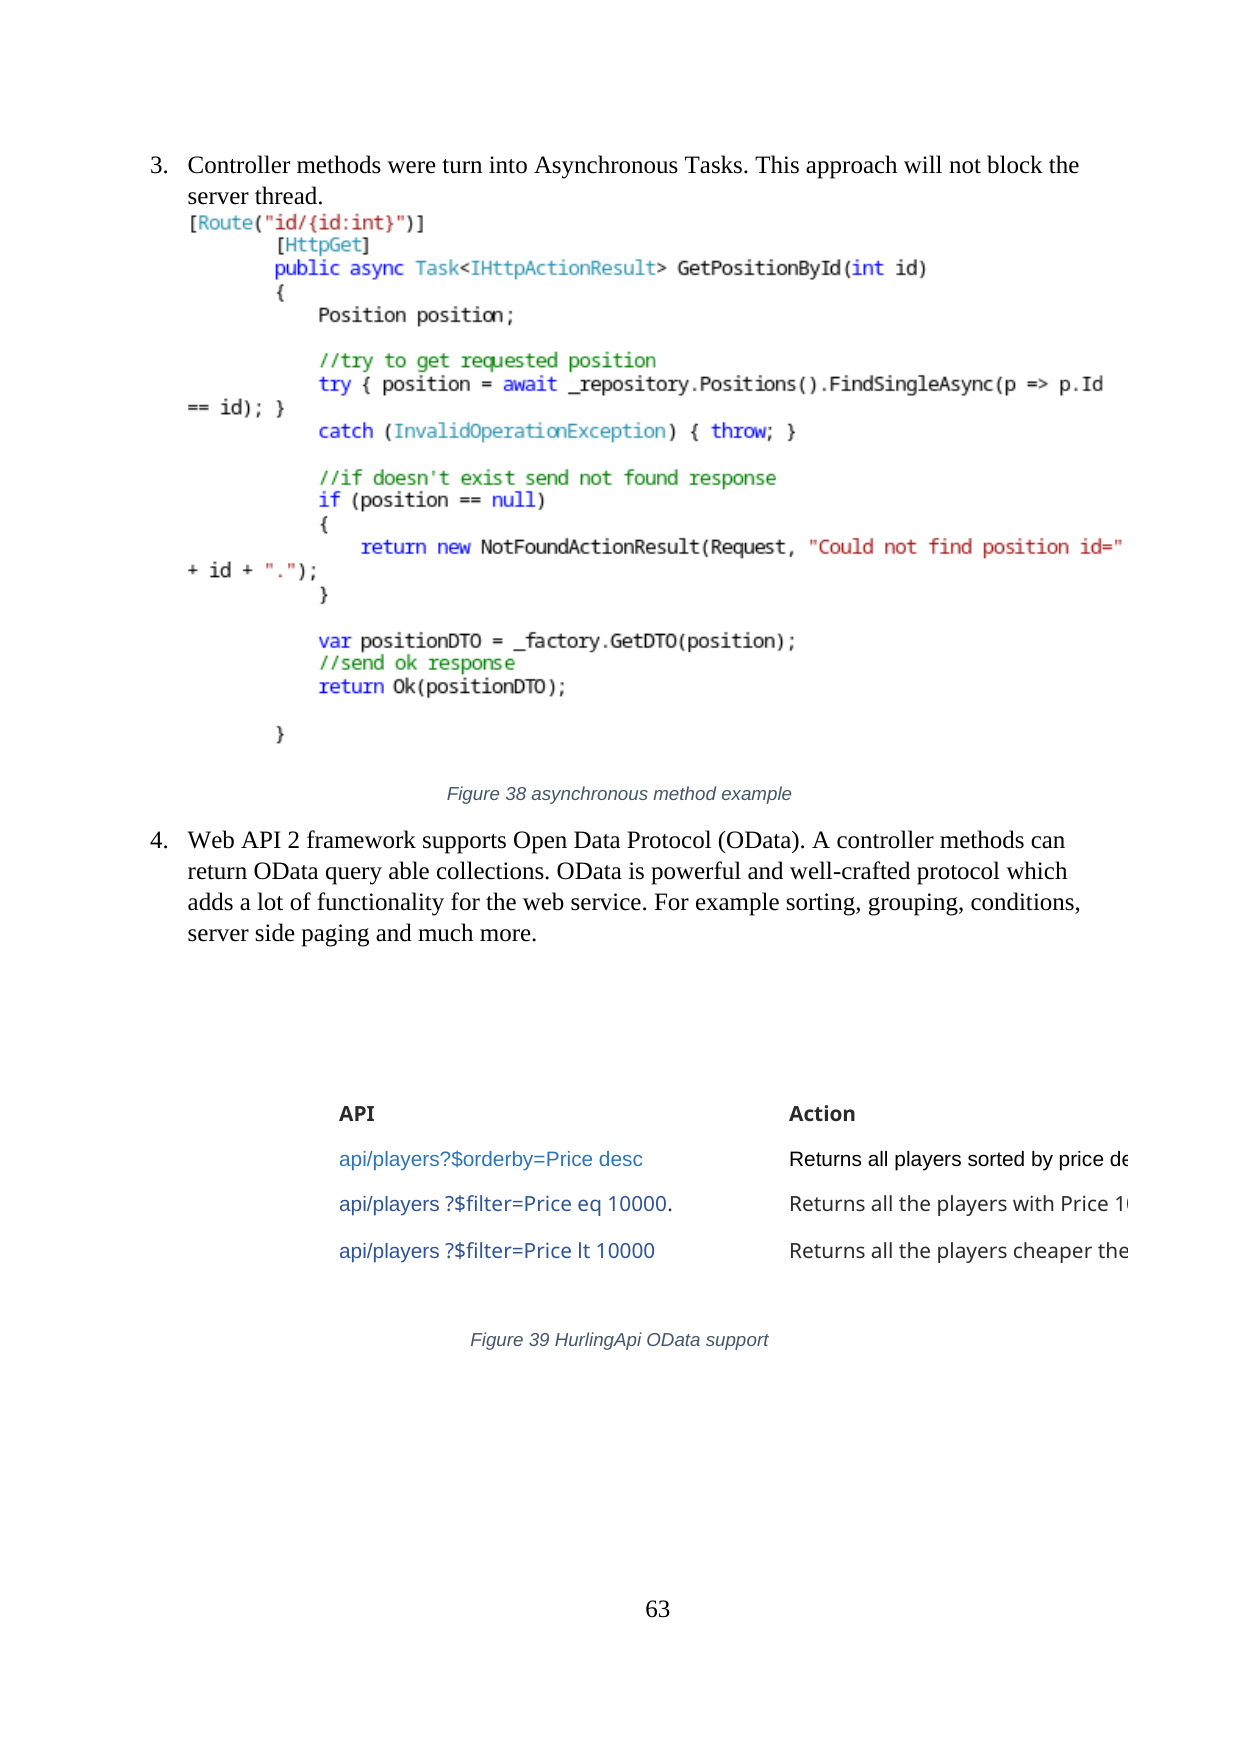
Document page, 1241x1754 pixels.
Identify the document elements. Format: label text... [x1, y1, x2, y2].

list Web API 2 framework supports Open Data Protocol (OData). A controller methods can return OData query able collections. OData is powerful and well-crafted protocol which adds a lot of functionality for the web service. For example sorting, grouping, conditions, server side paging and much more. [150, 825, 1090, 947]
text Figure 38 asynchronous method example [150, 782, 1090, 804]
list Controller methods were turn into Asynchronous Tasks. This approach will not block the server thread. [150, 150, 1090, 210]
text Figure 39 HurlingApi OData support [150, 1328, 1090, 1350]
